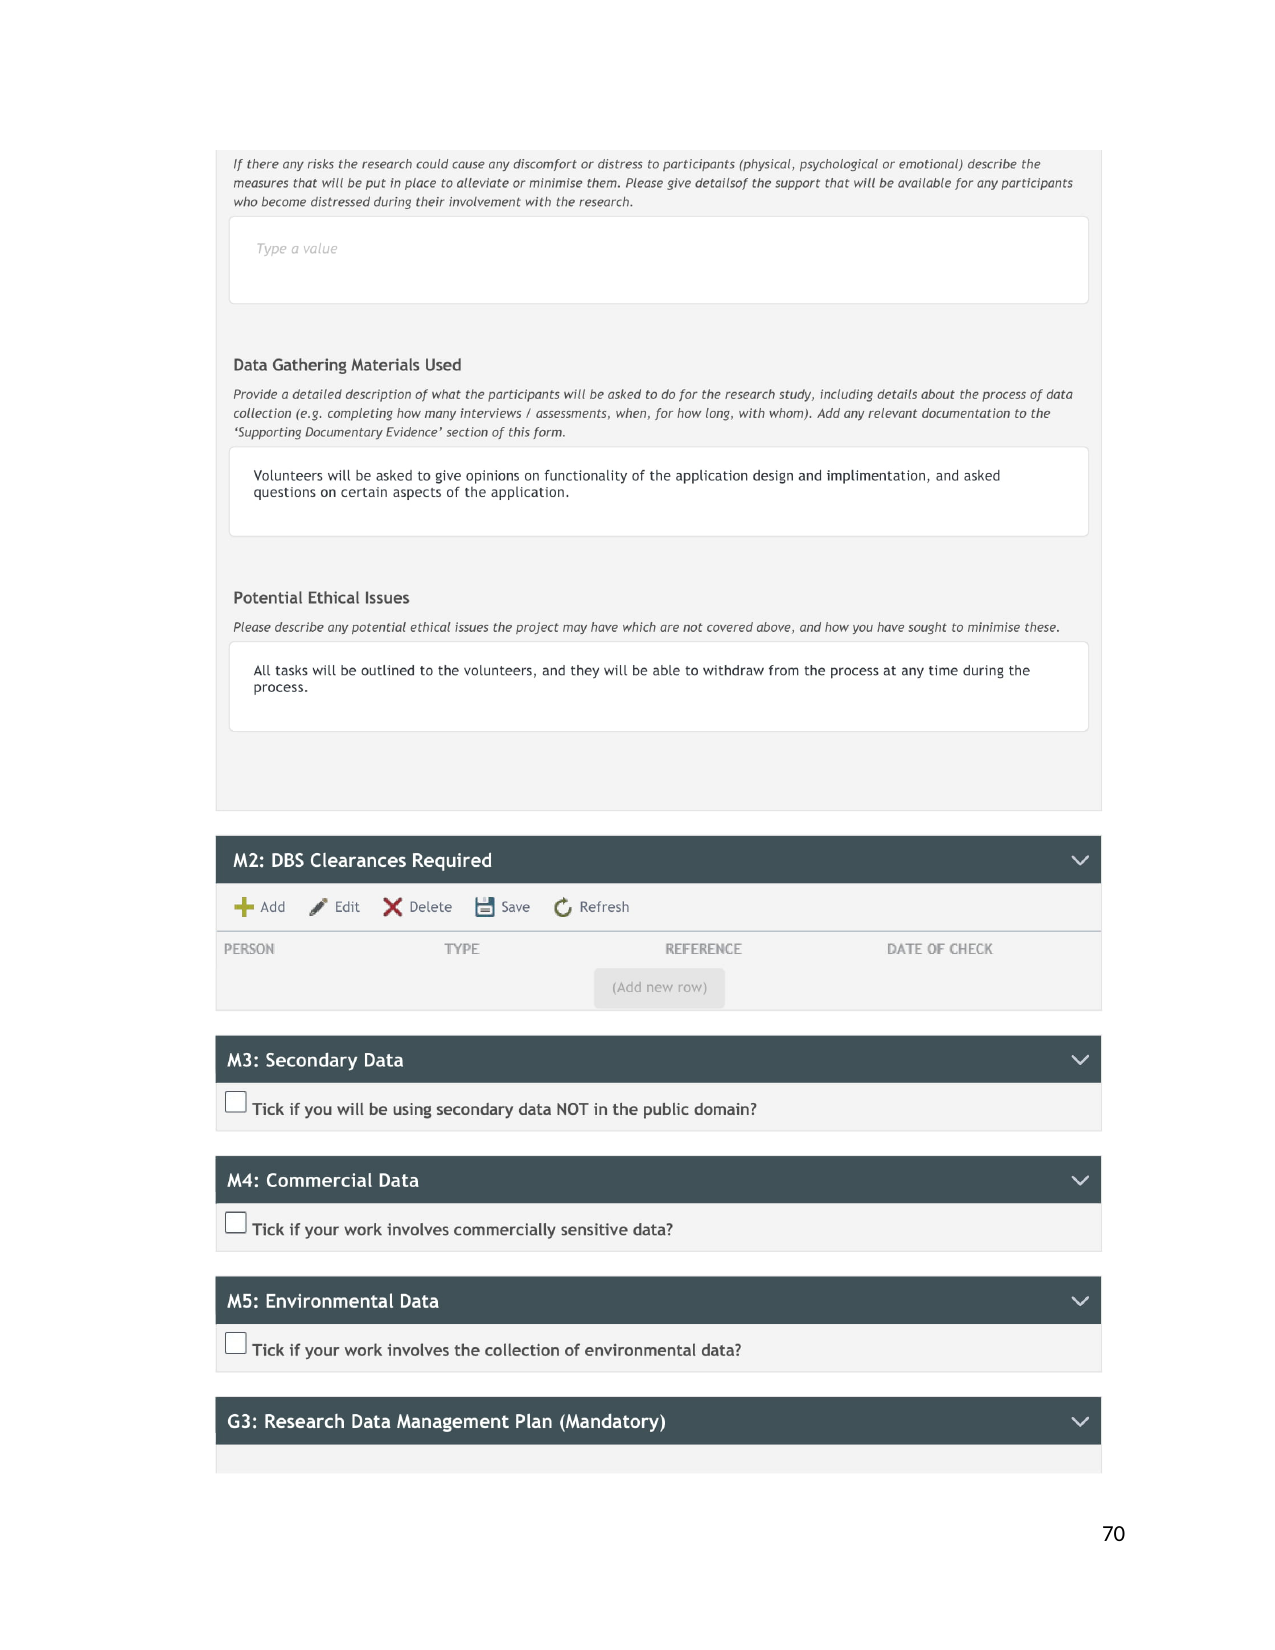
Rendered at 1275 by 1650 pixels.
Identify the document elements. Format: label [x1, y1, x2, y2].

picture [187, 150, 1128, 1480]
